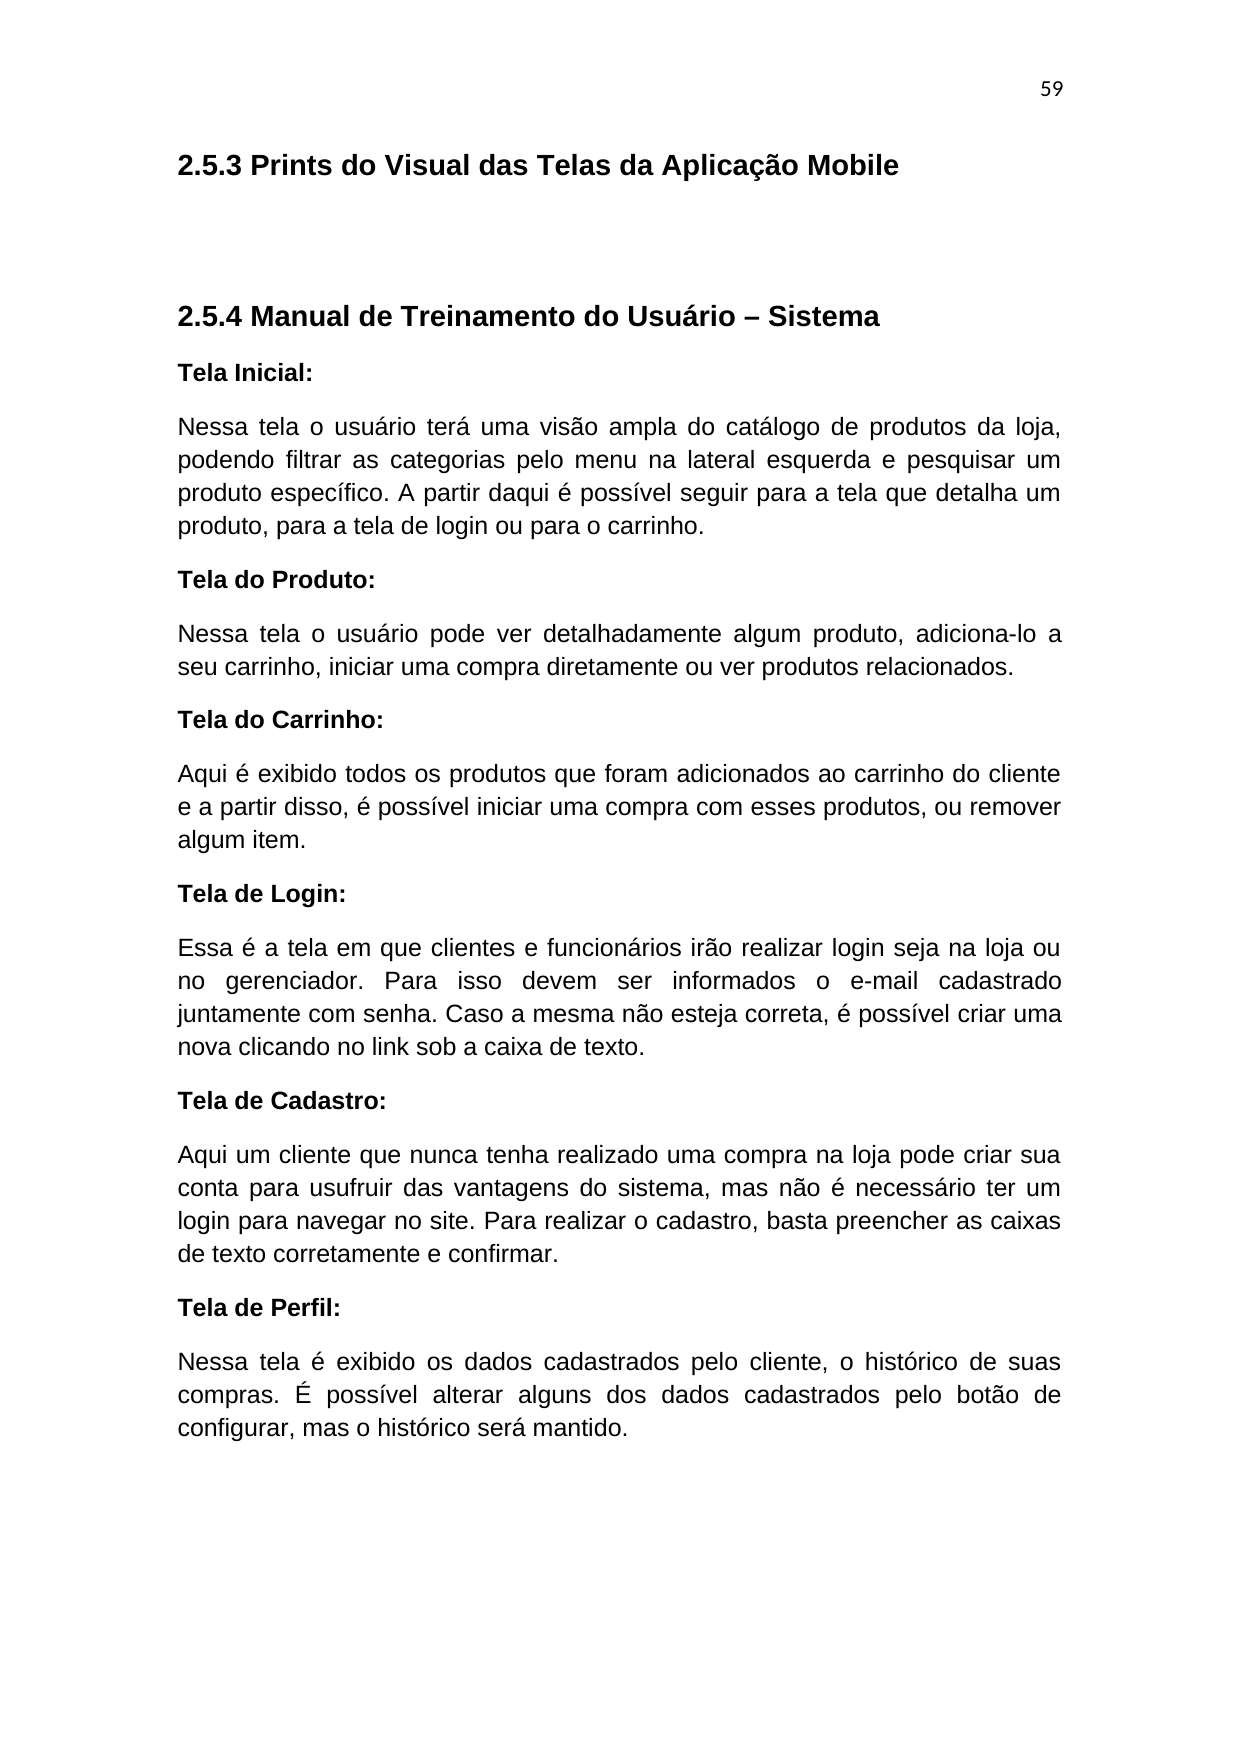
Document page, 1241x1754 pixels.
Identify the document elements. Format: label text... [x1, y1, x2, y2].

text Tela do Carrinho: [177, 705, 1063, 734]
text Nessa tela o usuário terá uma visão ampla do catálogo de produtos da loja, podendo filtrar as categorias pelo menu na lateral esquerda e pesquisar um produto específico. A partir daqui é possível seguir para a tela que detalha um produto, para a tela de login ou para o carrinho. [177, 412, 1063, 539]
text 2.5.3 Prints do Visual das Telas da Aplicação Mobile [177, 148, 1063, 181]
text Nessa tela o usuário pode ver detalhadamente algum produto, adiciona-lo a seu carrinho, iniciar uma compra diretamente ou ver produtos relacionados. [177, 618, 1063, 680]
text Tela de Cadastro: [177, 1086, 1063, 1115]
text Tela Inicial: [177, 358, 1063, 387]
text 2.5.4 Manual de Treinamento do Usuário – Sistema [177, 298, 1063, 332]
text Aqui é exibido todos os produtos que foram adicionados ao carrinho do cliente e a partir disso, é possível iniciar uma compra com esses produtos, ou remover algum item. [177, 759, 1063, 854]
text Aqui um cliente que nunca tenha realizado uma compra na loja pode criar sua conta para usufruir das vantagens do sistema, mas não é necessário ter um login para navegar no site. Para realizar o cadastro, basta preencher as caixas de texto corretamente e confirmar. [177, 1140, 1063, 1268]
text Essa é a tela em que clientes e funcionários irão realizar login seja na loja ou no gerenciador. Para isso devem ser informados o e-mail cadastrado juntamente com senha. Caso a mesma não esteja correta, é possível criar uma nova clicando no link sob a caixa de texto. [177, 933, 1063, 1061]
text Nessa tela é exibido os dados cadastrados pelo cliente, o histórico de suas compras. É possível alterar alguns dos dados cadastrados pelo botão de configurar, mas o histórico será mantido. [177, 1347, 1063, 1441]
text Tela de Login: [177, 879, 1063, 908]
text Tela de Perfil: [177, 1293, 1063, 1321]
text Tela do Produto: [177, 565, 1063, 593]
